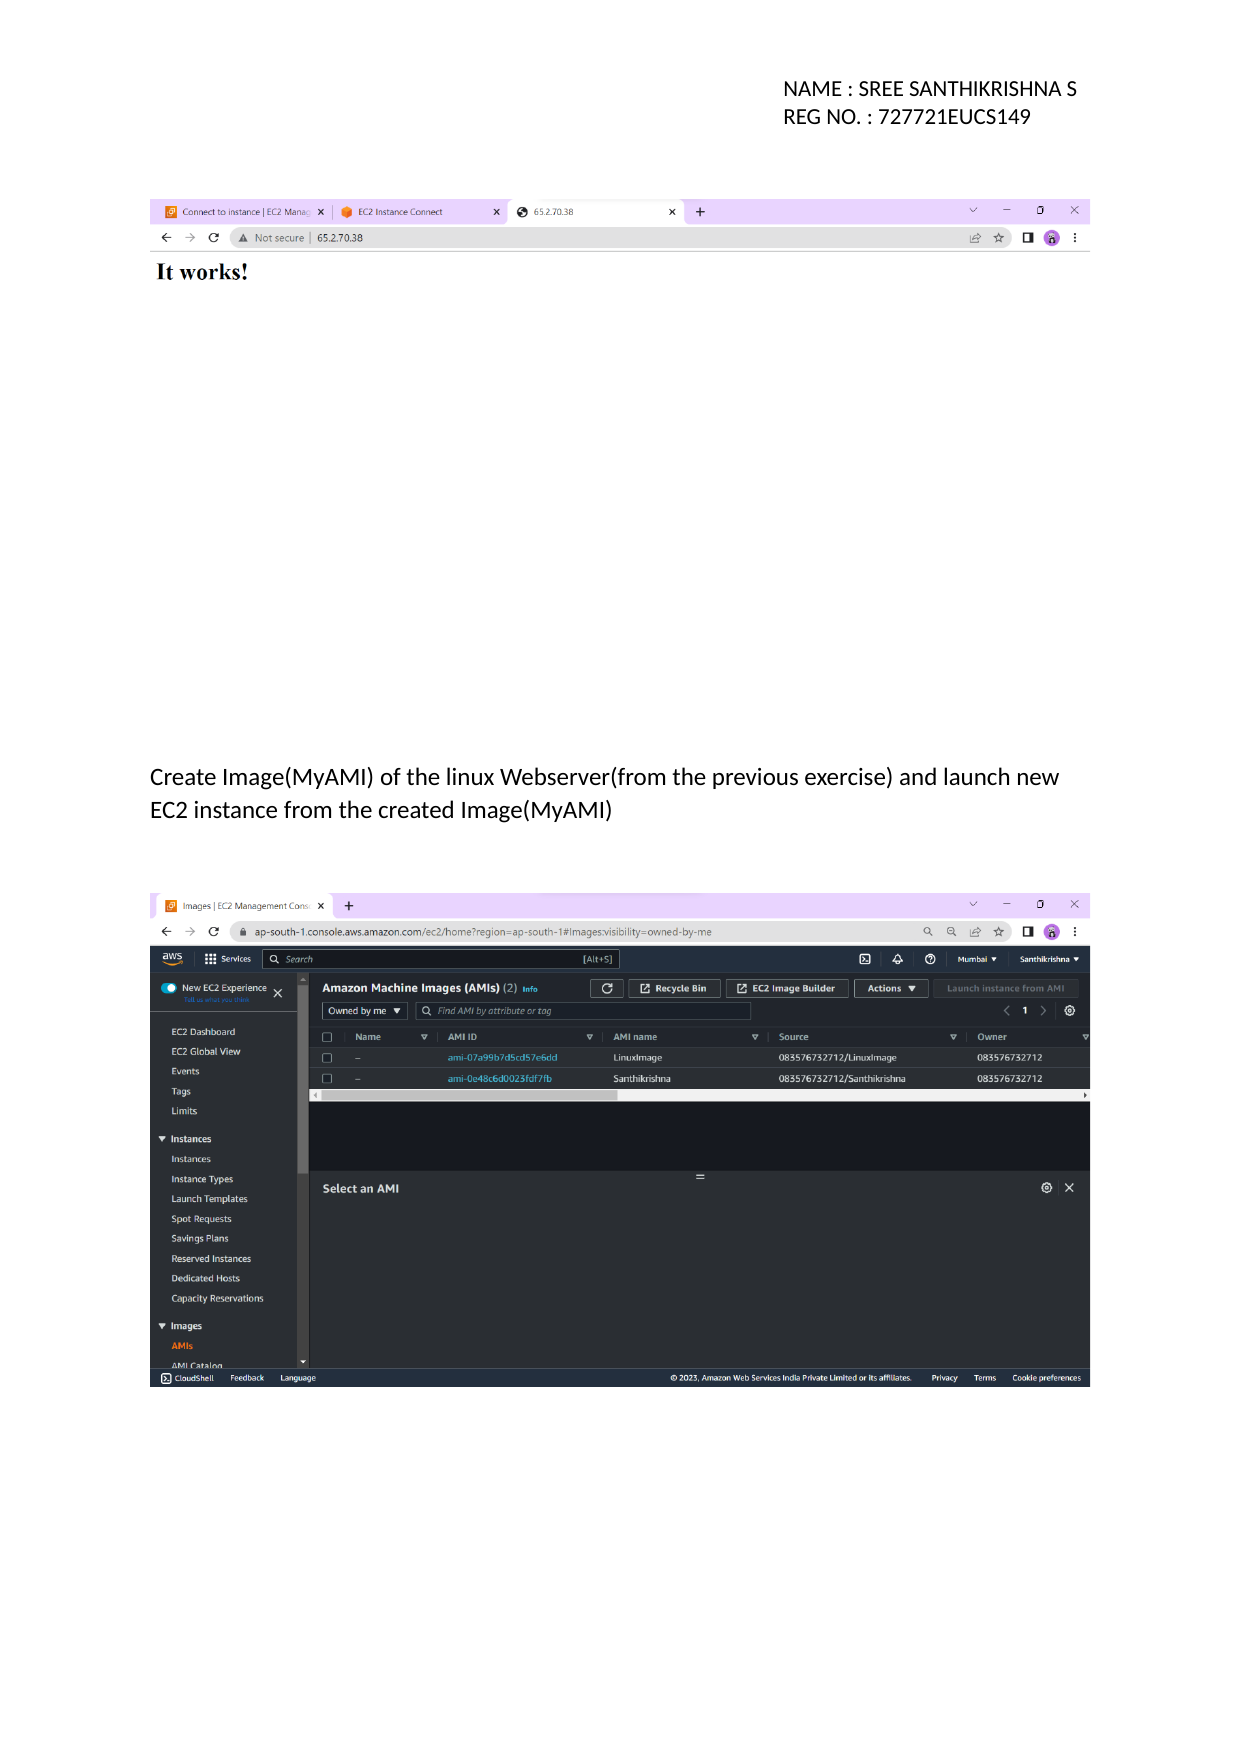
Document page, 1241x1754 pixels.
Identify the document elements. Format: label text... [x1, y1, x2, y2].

picture [150, 893, 1091, 1387]
picture [150, 199, 1091, 692]
text Create Image(MyAMI) of the linux Webserver(from the previous exercise) and launch new EC2 instance from the created Image(MyAMI) [150, 761, 1090, 824]
